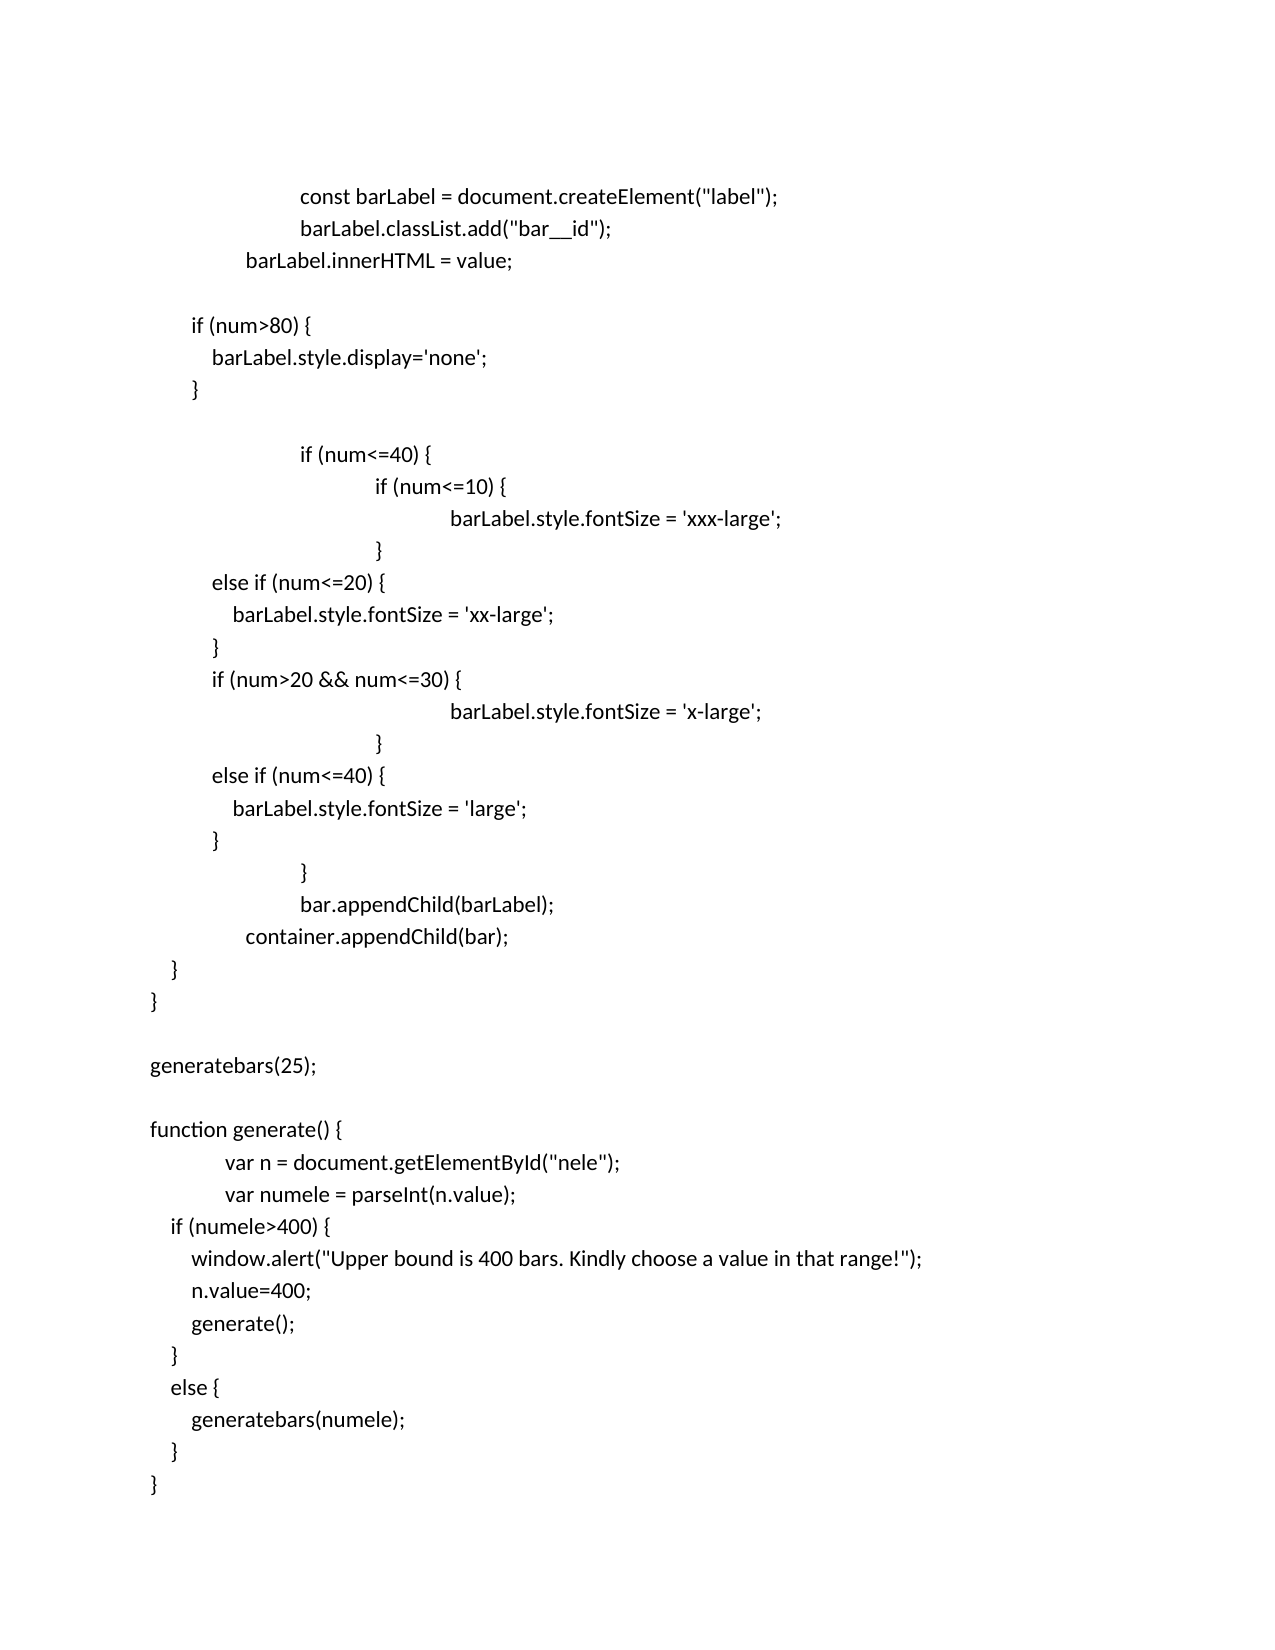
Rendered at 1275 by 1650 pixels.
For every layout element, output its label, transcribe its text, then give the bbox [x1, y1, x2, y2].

text window.alert("Upper bound is 400 bars. Kindly choose a value in that range!"); [150, 1244, 1125, 1272]
text if (num<=10) { [150, 472, 1125, 500]
text barLabel.classList.add("bar__id"); [150, 214, 1125, 242]
text } [150, 826, 1125, 854]
text generate(); [150, 1309, 1125, 1337]
text container.appendChild(bar); [150, 922, 1125, 951]
text if (num<=40) { [150, 440, 1125, 468]
text var numele = parseInt(n.value); [150, 1180, 1125, 1208]
text else if (num<=40) { [150, 762, 1125, 789]
text function generate() { [150, 1116, 1125, 1144]
text } [150, 1437, 1125, 1466]
text barLabel.innerHTML = value; [150, 247, 1125, 274]
text generatebars(numele); [150, 1405, 1125, 1433]
text } [150, 987, 1125, 1015]
text var n = document.getElementById("nele"); [150, 1148, 1125, 1176]
text } [150, 375, 1125, 403]
text } [150, 1341, 1125, 1369]
text barLabel.style.display='none'; [150, 343, 1125, 371]
text else if (num<=20) { [150, 568, 1125, 596]
text bar.appendChild(barLabel); [150, 890, 1125, 918]
text else { [150, 1373, 1125, 1401]
text barLabel.style.fontSize = 'large'; [150, 794, 1125, 822]
text barLabel.style.fontSize = 'x-large'; [150, 697, 1125, 725]
text } [150, 955, 1125, 983]
text n.value=400; [150, 1277, 1125, 1304]
text const barLabel = document.createElement("label"); [150, 182, 1125, 210]
text if (num>80) { [150, 311, 1125, 339]
text generatebars(25); [150, 1051, 1125, 1079]
text } [150, 536, 1125, 564]
text barLabel.style.fontSize = 'xx-large'; [150, 601, 1125, 629]
text } [150, 1470, 1125, 1498]
text } [150, 858, 1125, 886]
text } [150, 633, 1125, 661]
text if (numele>400) { [150, 1212, 1125, 1240]
text if (num>20 && num<=30) { [150, 665, 1125, 693]
text barLabel.style.fontSize = 'xxx-large'; [150, 504, 1125, 532]
text } [150, 729, 1125, 757]
